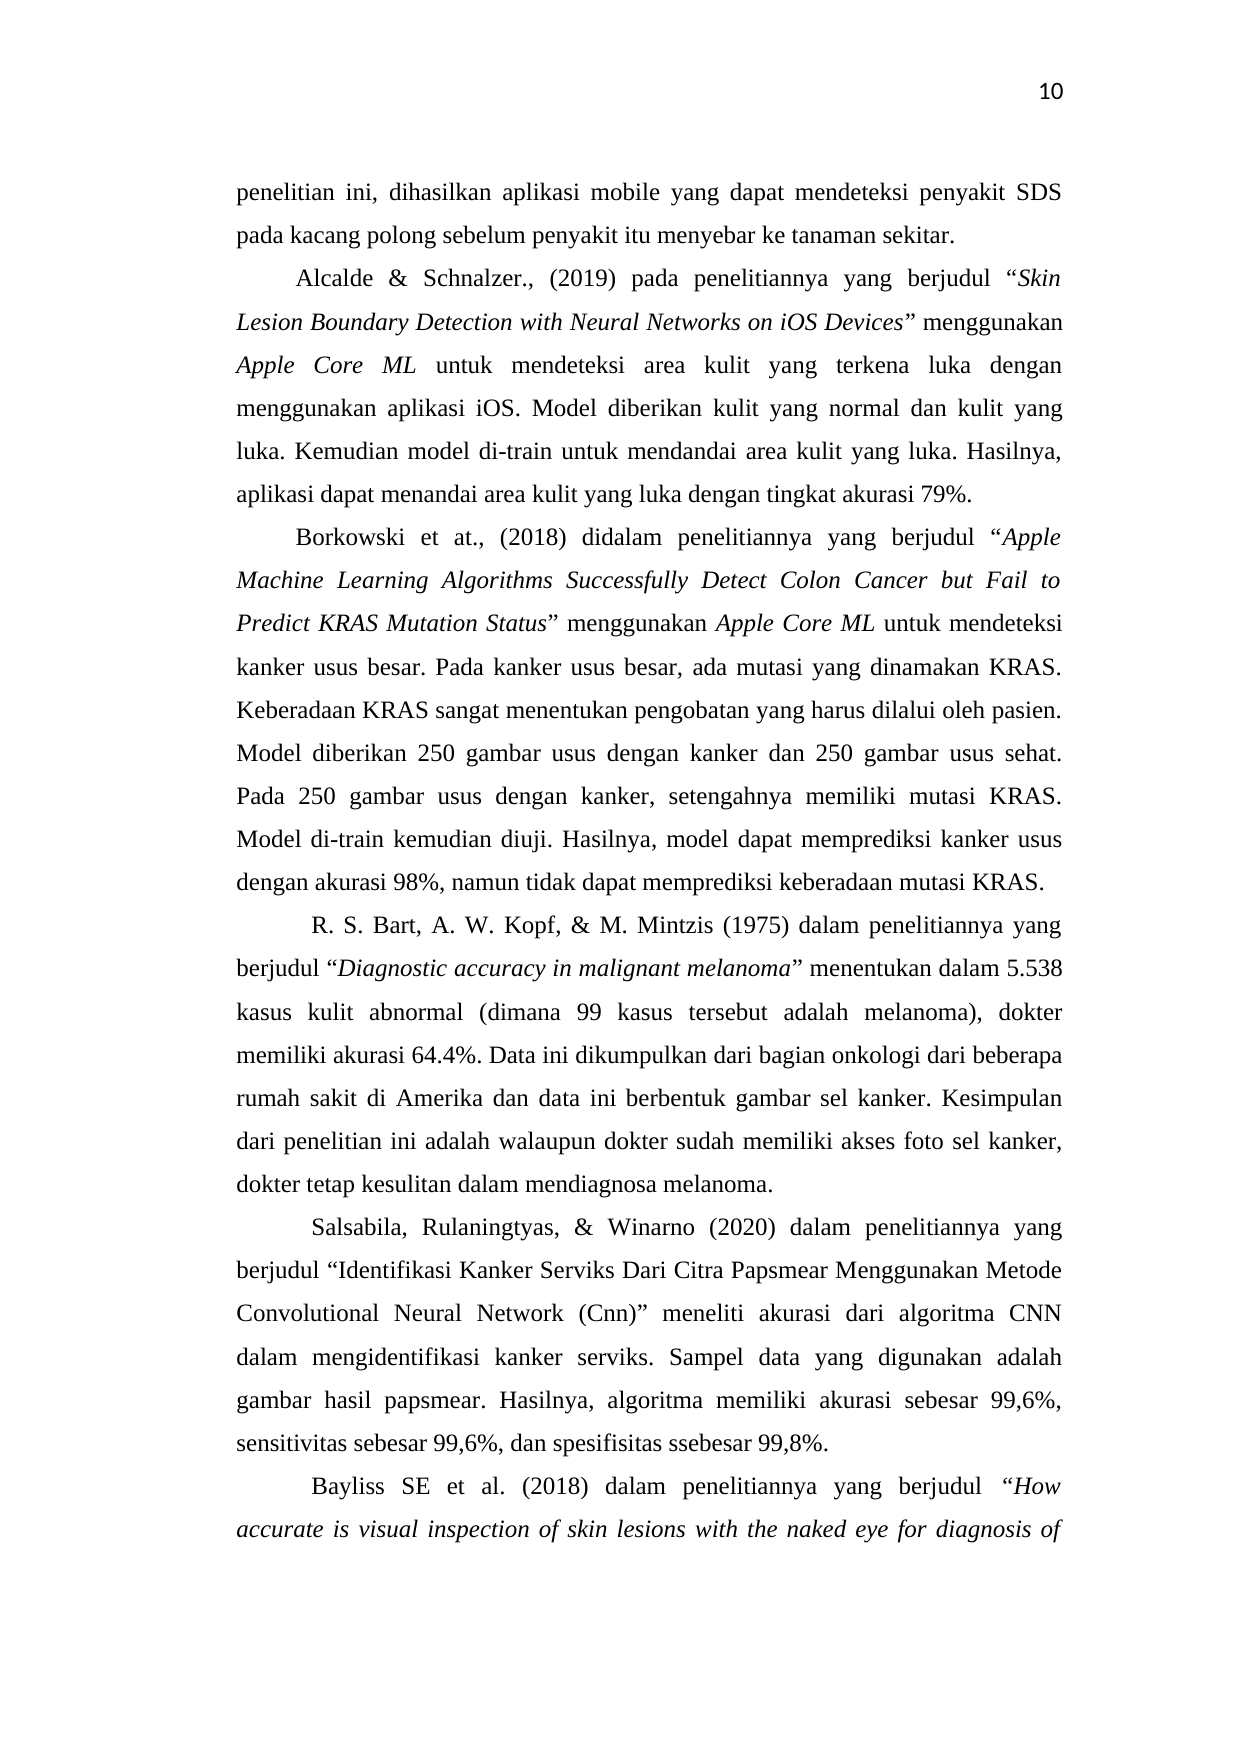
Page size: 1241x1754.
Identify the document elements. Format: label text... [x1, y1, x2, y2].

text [236, 177, 1063, 249]
text Salsabila, Rulaningtyas, & Winarno (2020) dalam penelitiannya yang berjudul “Identifikasi Kanker Serviks Dari Citra Papsmear Menggunakan Metode Convolutional Neural Network (Cnn)” meneliti akurasi dari algoritma CNN dalam mengidentifikasi kanker serviks. Sampel data yang digunakan adalah gambar hasil papsmear. Hasilnya, algoritma memiliki akurasi sebesar 99,6%, sensitivitas sebesar 99,6%, dan spesifisitas ssebesar 99,8%. [236, 1212, 1063, 1457]
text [236, 1471, 1063, 1543]
text R. S. Bart, A. W. Kopf, & M. Mintzis (1975) dalam penelitiannya yang berjudul “Diagnostic accuracy in malignant melanoma” menentukan dalam 5.538 kasus kulit abnormal (dimana 99 kasus tersebut adalah melanoma), dokter memiliki akurasi 64.4%. Data ini dikumpulkan dari bagian onkologi dari beberapa rumah sakit di Amerika dan data ini berbentuk gambar sel kanker. Kesimpulan dari penelitian ini adalah walaupun dokter sudah memiliki akses foto sel kanker, dokter tetap kesulitan dalam mendiagnosa melanoma. [236, 910, 1063, 1198]
text Alcalde & Schnalzer., (2019) pada penelitiannya yang berjudul “Skin Lesion Boundary Detection with Neural Networks on iOS Devices” menggunakan Apple Core ML untuk mendeteksi area kulit yang terkena luka dengan menggunakan aplikasi iOS. Model diberikan kulit yang normal dan kulit yang luka. Kemudian model di-train untuk mendandai area kulit yang luka. Hasilnya, aplikasi dapat menandai area kulit yang luka dengan tingkat akurasi 79%. [236, 263, 1063, 508]
text Borkowski et at., (2018) didalam penelitiannya yang berjudul “Apple Machine Learning Algorithms Successfully Detect Colon Cancer but Fail to Predict KRAS Mutation Status” menggunakan Apple Core ML untuk mendeteksi kanker usus besar. Pada kanker usus besar, ada mutasi yang dinamakan KRAS. Keberadaan KRAS sangat menentukan pengobatan yang harus dilalui oleh pasien. Model diberikan 250 gambar usus dengan kanker dan 250 gambar usus sehat. Pada 250 gambar usus dengan kanker, setengahnya memiliki mutasi KRAS. Model di-train kemudian diuji. Hasilnya, model dapat memprediksi kanker usus dengan akurasi 98%, namun tidak dapat memprediksi keberadaan mutasi KRAS. [236, 522, 1063, 896]
